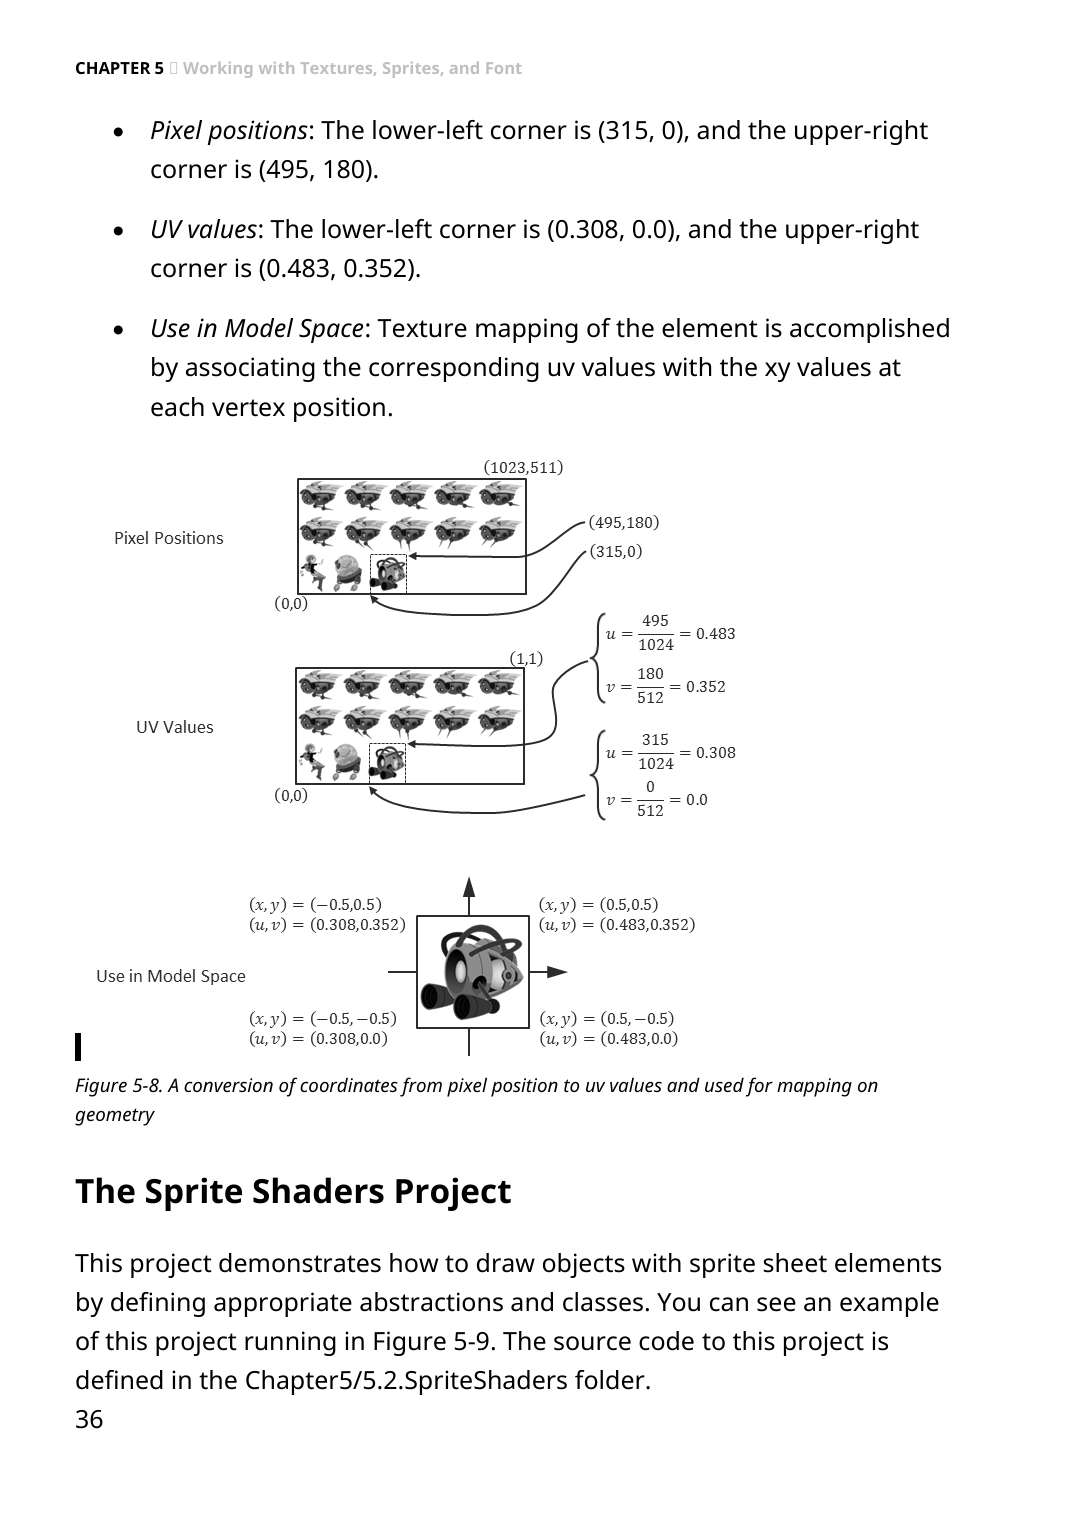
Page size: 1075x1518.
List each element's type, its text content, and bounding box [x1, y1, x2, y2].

text Figure 5-8. A conversion of coordinates from pixel position to uv values and used for mapping on geometry [75, 1072, 962, 1127]
text This project demonstrates how to draw objects with sprite sheet elements by defining appropriate abstractions and classes. You can see an example of this project running in Figure 5-9. The source code to this project is defined in the Chapter5/5.2.SpriteShaders folder. [75, 1245, 962, 1397]
text UV values: The lower-left corner is (0.308, 0.0), and the upper-right corner is (0.483, 0.352). [112, 212, 962, 285]
subtitle The Sprite Shaders Project [75, 1168, 962, 1214]
text Pixel positions: The lower-left corner is (315, 0), and the upper-right corner is (495, 180). [112, 112, 962, 186]
text Use in Model Space: Texture mapping of the element is accomplished by associating the corresponding uv values with the xy values at each vertex position. [112, 311, 962, 423]
